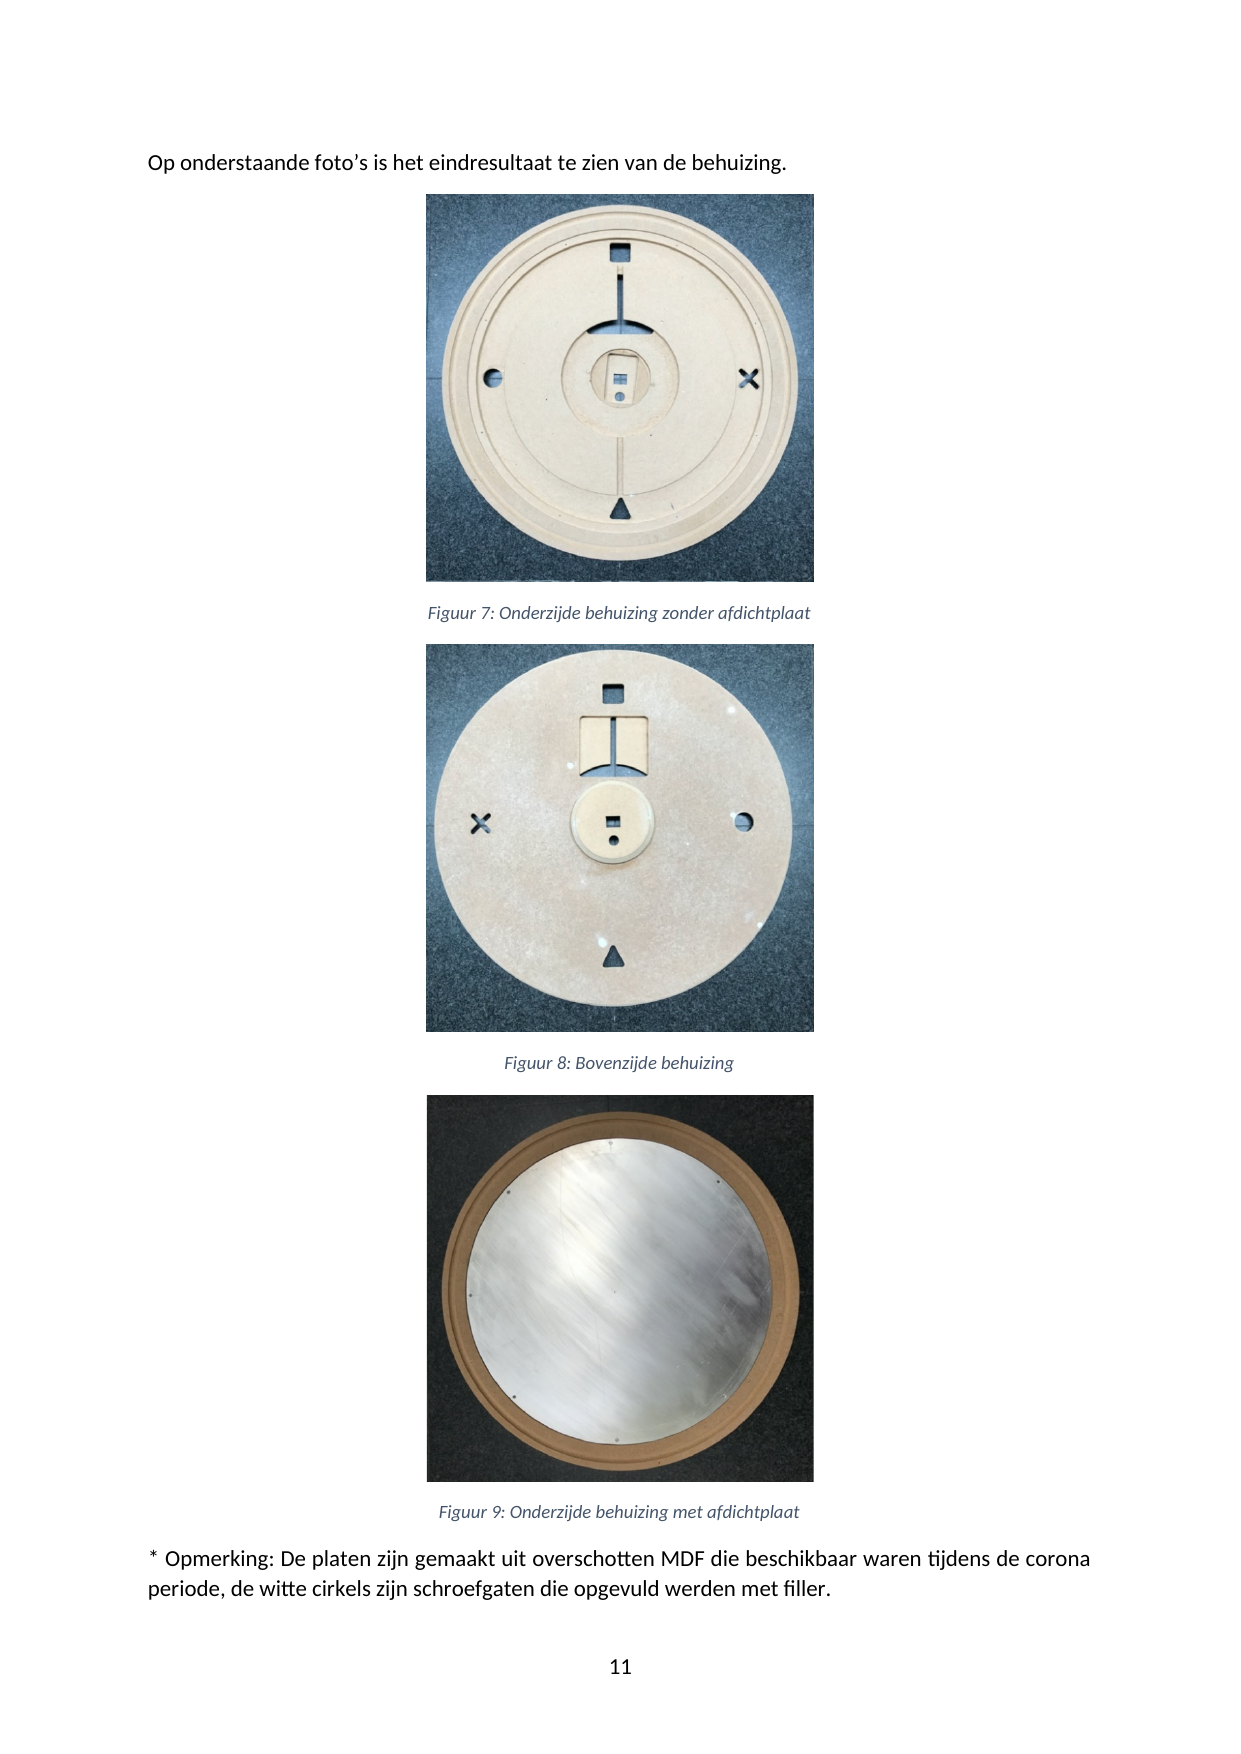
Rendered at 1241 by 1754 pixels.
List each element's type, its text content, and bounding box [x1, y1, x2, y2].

text * Opmerking: De platen zijn gemaakt uit overschotten MDF die beschikbaar waren tijdens de corona periode, de witte cirkels zijn schroefgaten die opgevuld werden met filler. [148, 1544, 1093, 1602]
text Figuur 8: Bovenzijde behuizing [148, 1051, 1093, 1074]
picture [426, 644, 814, 1032]
text Figuur 7: Onderzijde behuizing zonder afdichtplaat [148, 601, 1093, 624]
text Figuur 9: Onderzijde behuizing met afdichtplaat [148, 1501, 1093, 1523]
picture [426, 194, 814, 582]
picture [426, 1095, 814, 1482]
text Op onderstaande foto’s is het eindresultaat te zien van de behuizing. [148, 148, 1093, 176]
